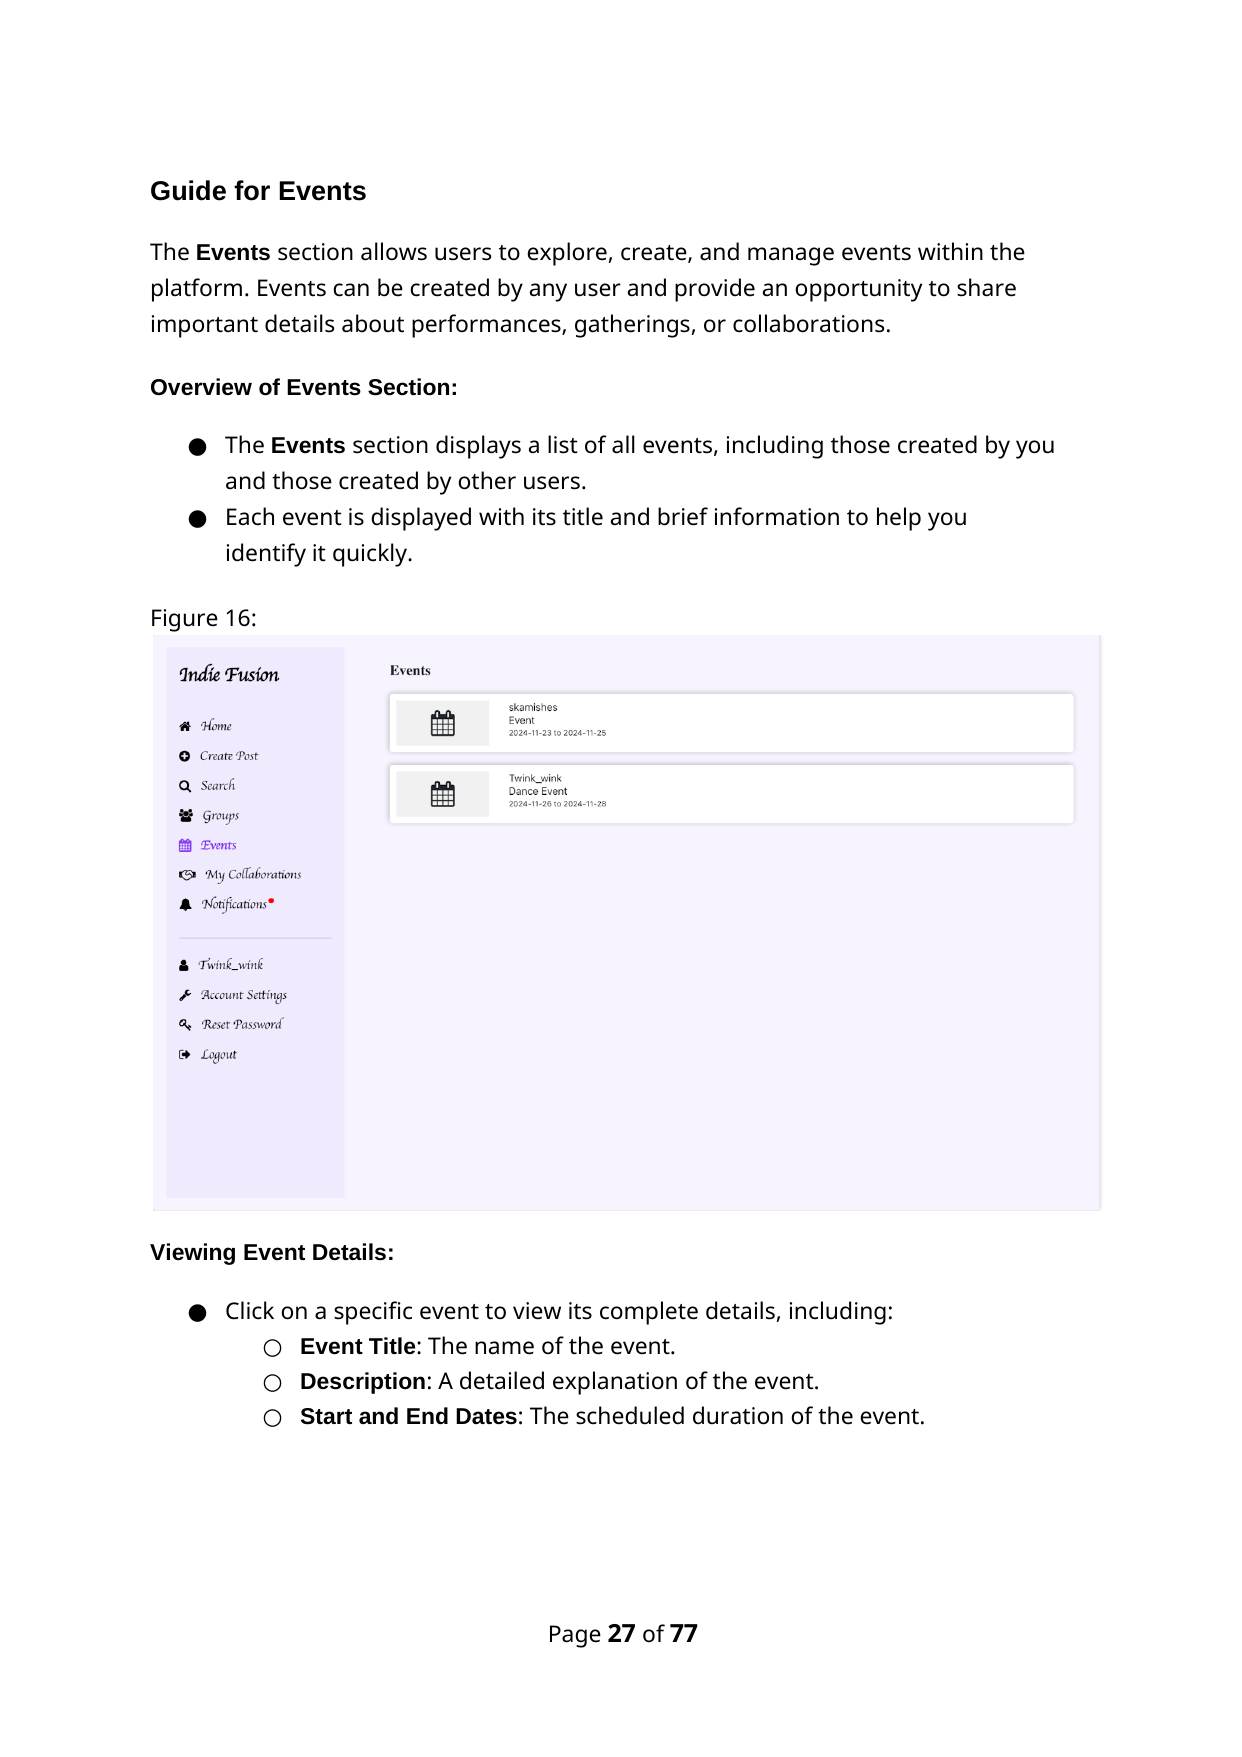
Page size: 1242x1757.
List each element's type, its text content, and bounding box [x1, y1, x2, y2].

text Figure 16: [150, 602, 1242, 633]
list Description: A detailed explanation of the event. [262, 1365, 1242, 1396]
list Start and End Dates: The scheduled duration of the event. [262, 1400, 1242, 1431]
subtitle Overview of Events Section: [150, 373, 1242, 400]
picture [153, 635, 1104, 1211]
list Event Title: The name of the event. [262, 1330, 1242, 1361]
text The Events section allows users to explore, create, and manage events within the platform. Events can be created by any user and provide an opportunity to share important details about performances, gatherings, or collaborations. [150, 236, 1079, 339]
subtitle Viewing Event Details: [150, 1239, 1242, 1266]
list The Events section displays a list of all events, including those created by you and those created by other users. [187, 429, 1063, 496]
list Click on a specific event to view its complete details, including: [187, 1295, 1242, 1326]
list Each event is displayed with its title and brief information to help you identify it quickly. [187, 501, 1015, 568]
subtitle Guide for Events [150, 175, 1242, 206]
